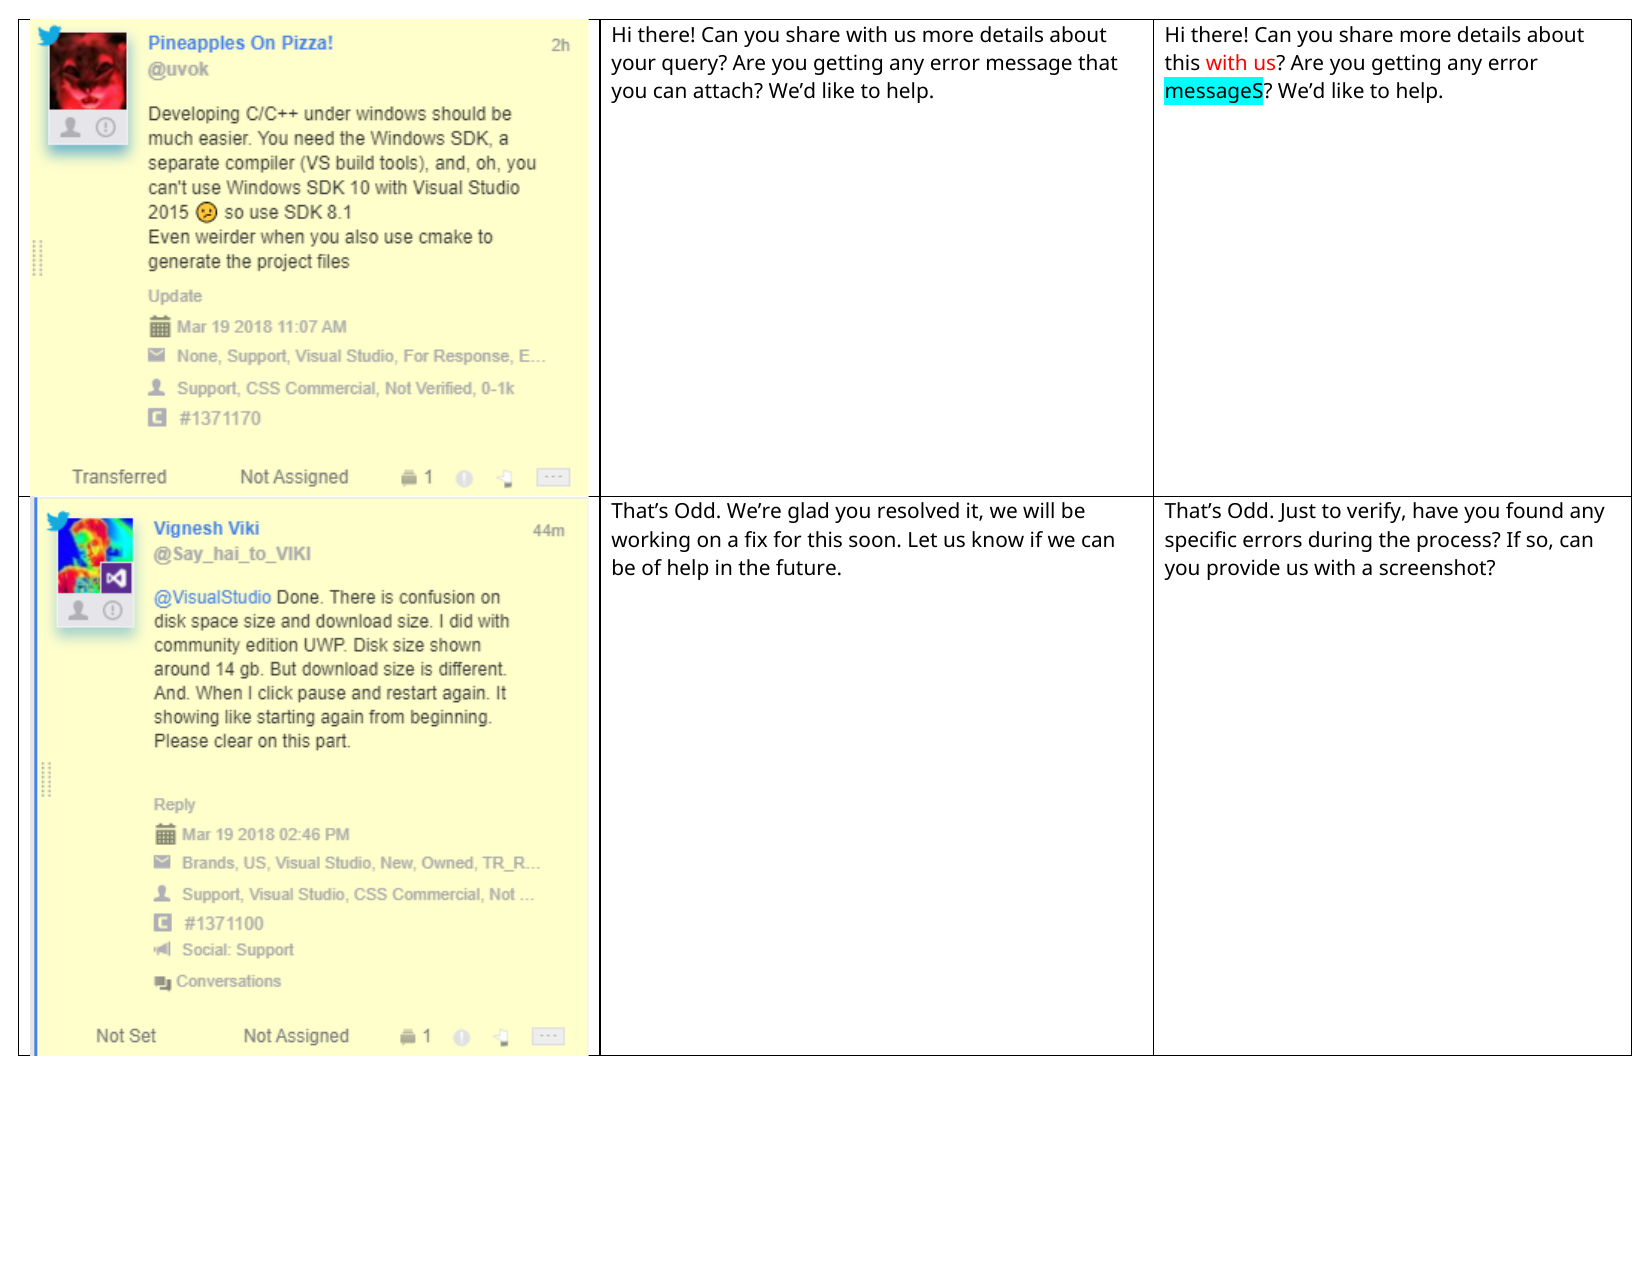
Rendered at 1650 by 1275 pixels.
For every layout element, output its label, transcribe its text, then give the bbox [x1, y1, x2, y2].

table_cell [589, 20, 599, 496]
table_cell [19, 20, 30, 496]
table_cell Hi there! Can you share with us more details about your query? Are you getting any error message that you can attach? We’d like to help. [601, 20, 1153, 496]
table_cell That’s Odd. We’re glad you resolved it, we will be working on a fix for this soon. Let us know if we can be of help in the future. [601, 497, 1153, 1055]
table_cell Hi there! Can you share more details about this with us? Are you getting any error messageS? We’d like to help. [1154, 20, 1631, 496]
table_cell [19, 497, 30, 1055]
table_cell That’s Odd. Just to verify, have you found any specific errors during the process? If so, can you provide us with a screenshot? [1154, 497, 1631, 1055]
picture [30, 19, 589, 1056]
table_cell [589, 497, 599, 1055]
